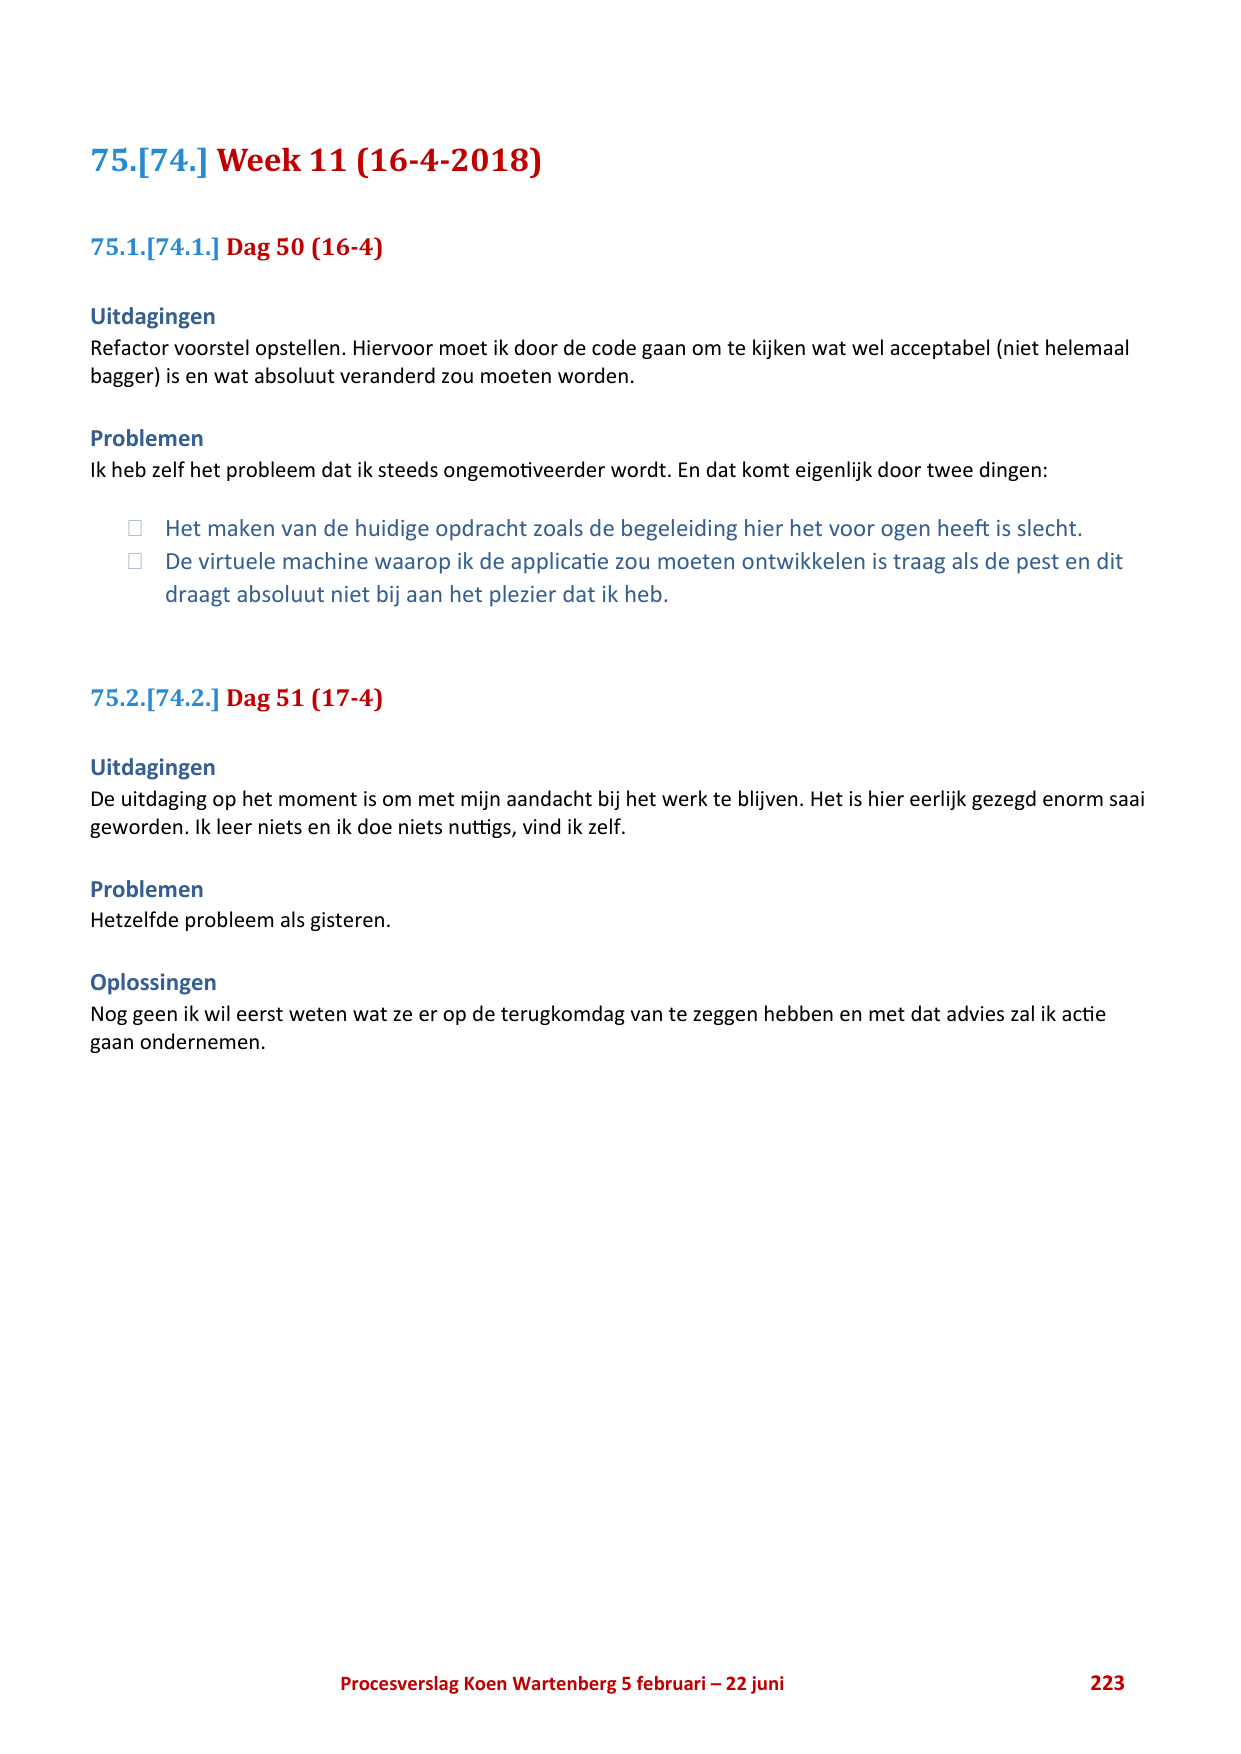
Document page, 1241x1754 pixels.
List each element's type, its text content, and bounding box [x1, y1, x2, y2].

text Problemen [90, 873, 1150, 903]
text Uitdagingen [90, 300, 1150, 331]
text Hetzelfde probleem als gisteren. [90, 906, 1150, 934]
text De uitdaging op het moment is om met mijn aandacht bij het werk te blijven. Het is hier eerlijk gezegd enorm saai geworden. Ik leer niets en ik doe niets nuttigs, vind ik zelf. [90, 784, 1150, 840]
text Nog geen ik wil eerst weten wat ze er op de terugkomdag van te zeggen hebben en met dat advies zal ik actie gaan ondernemen. [90, 999, 1150, 1056]
text Ik heb zelf het probleem dat ik steeds ongemotiveerder wordt. En dat komt eigenlijk door twee dingen: [90, 455, 1150, 483]
subtitle Week 11 (16-4-2018) [90, 139, 1150, 178]
subtitle Dag 51 (17-4) [90, 682, 1150, 712]
text Refactor voorstel opstellen. Hiervoor moet ik door de code gaan om te kijken wat wel acceptabel (niet helemaal bagger) is en wat absoluut veranderd zou moeten worden. [90, 333, 1150, 389]
text Problemen [90, 422, 1150, 452]
text Uitdagingen [90, 751, 1150, 781]
list De virtuele machine waarop ik de applicatie zou moeten ontwikkelen is traag als de pest en dit draagt absoluut niet bij aan het plezier dat ik heb. [127, 545, 1150, 609]
subtitle Dag 50 (16-4) [90, 232, 1150, 261]
list Het maken van de huidige opdracht zoals de begeleiding hier het voor ogen heeft is slecht. [127, 511, 1150, 542]
text Oplossingen [90, 967, 1150, 997]
